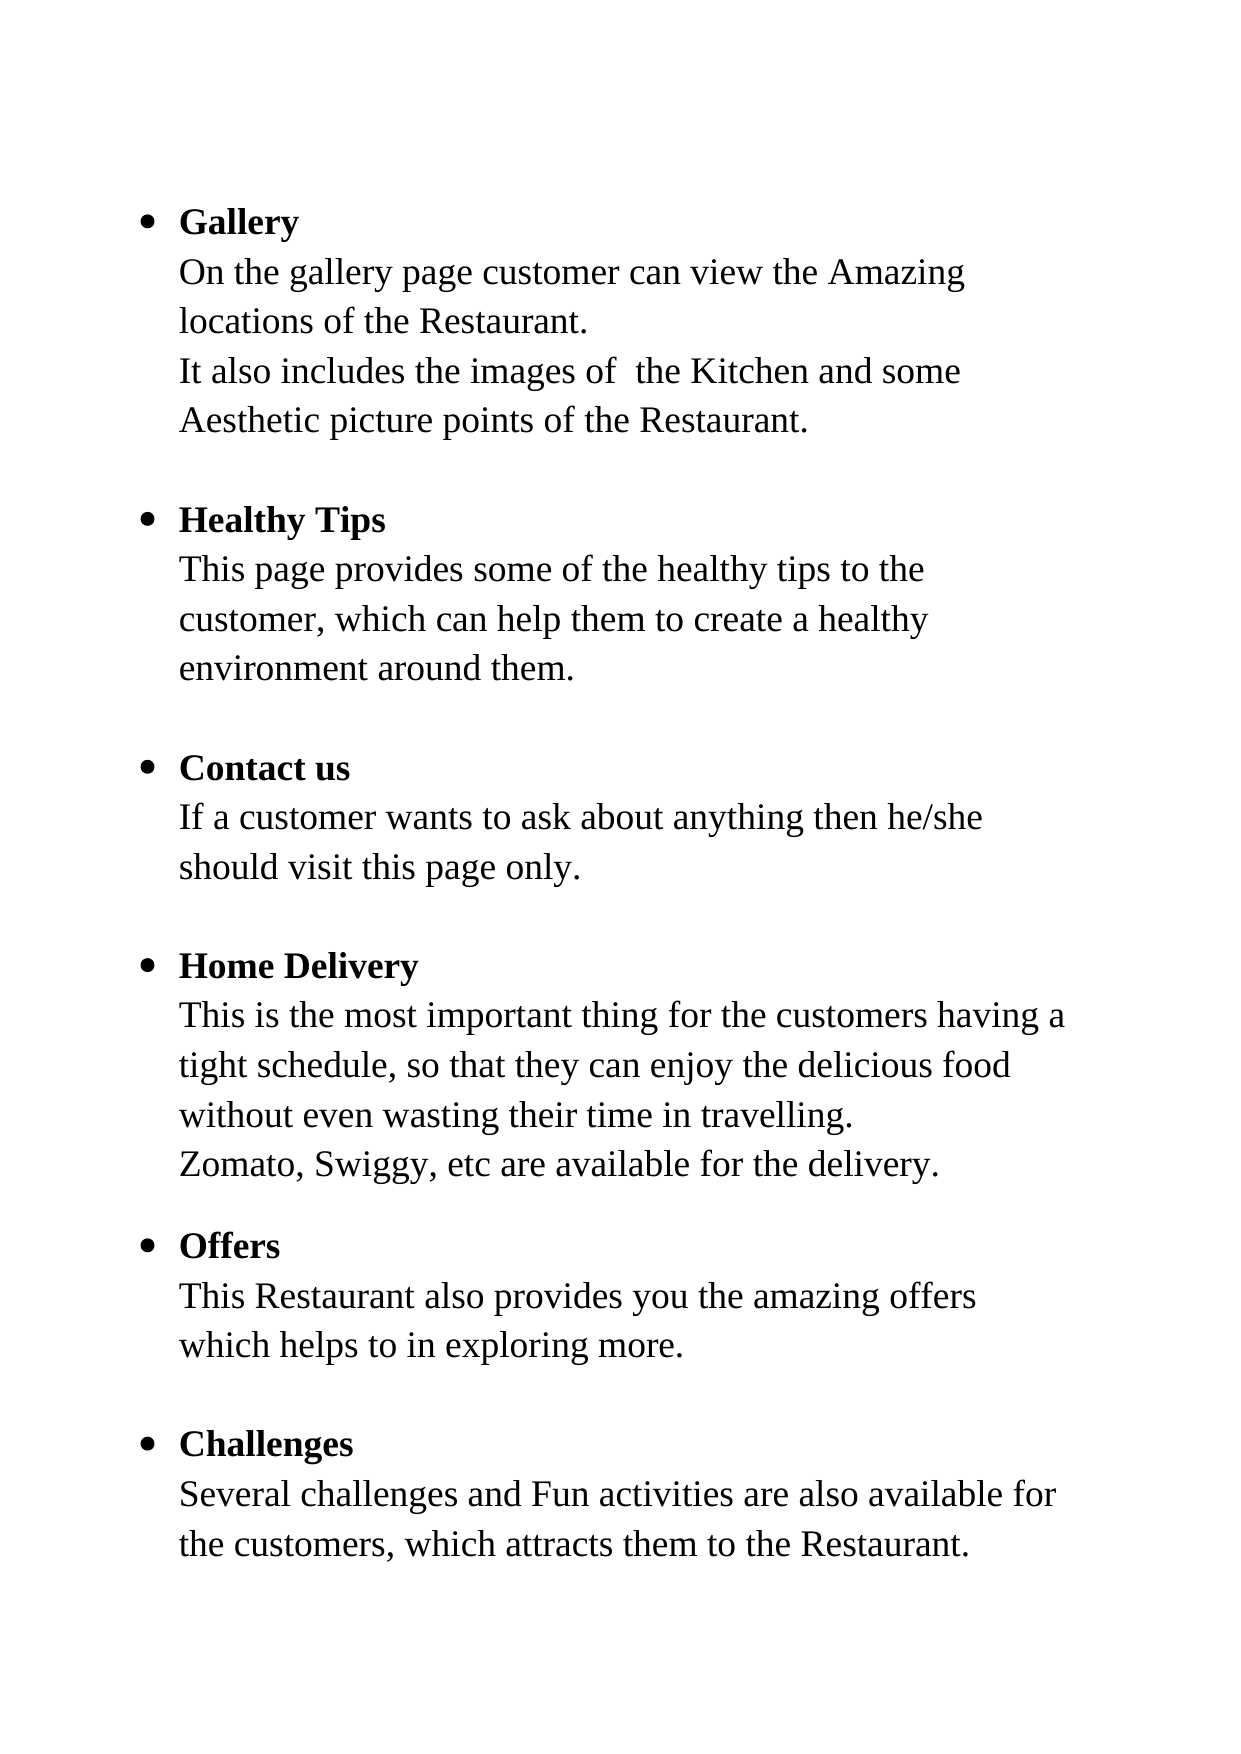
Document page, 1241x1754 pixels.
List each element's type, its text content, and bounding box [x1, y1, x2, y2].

list Offers [141, 1223, 1078, 1267]
list Several challenges and Fun activities are also available for the customers, which attracts them to the Restaurant. [178, 1471, 1078, 1564]
list It also includes the images of the Kitchen and some Aesthetic picture points of the Restaurant. [178, 348, 1078, 441]
list Home Delivery [141, 943, 1078, 986]
list Contact us [141, 745, 1078, 788]
list Zomato, Swiggy, etc are available for the delivery. [178, 1142, 1078, 1185]
list This is the most important thing for the customers having a tight schedule, so that they can enjoy the delicious food without even wasting their time in travelling. [178, 993, 1078, 1135]
list This page provides some of the healthy tips to the customer, which can help them to create a healthy environment around them. [178, 547, 1078, 689]
list This Restaurant also provides you the amazing offers which helps to in exploring more. [178, 1273, 1078, 1366]
list Gallery [141, 199, 1078, 243]
list Healthy Tips [141, 497, 1078, 540]
list Challenges [141, 1422, 1078, 1465]
list If a customer wants to ask about anything then he/she should visit this page only. [178, 794, 1078, 887]
list On the gallery page customer can view the Amazing locations of the Restaurant. [178, 249, 1078, 342]
